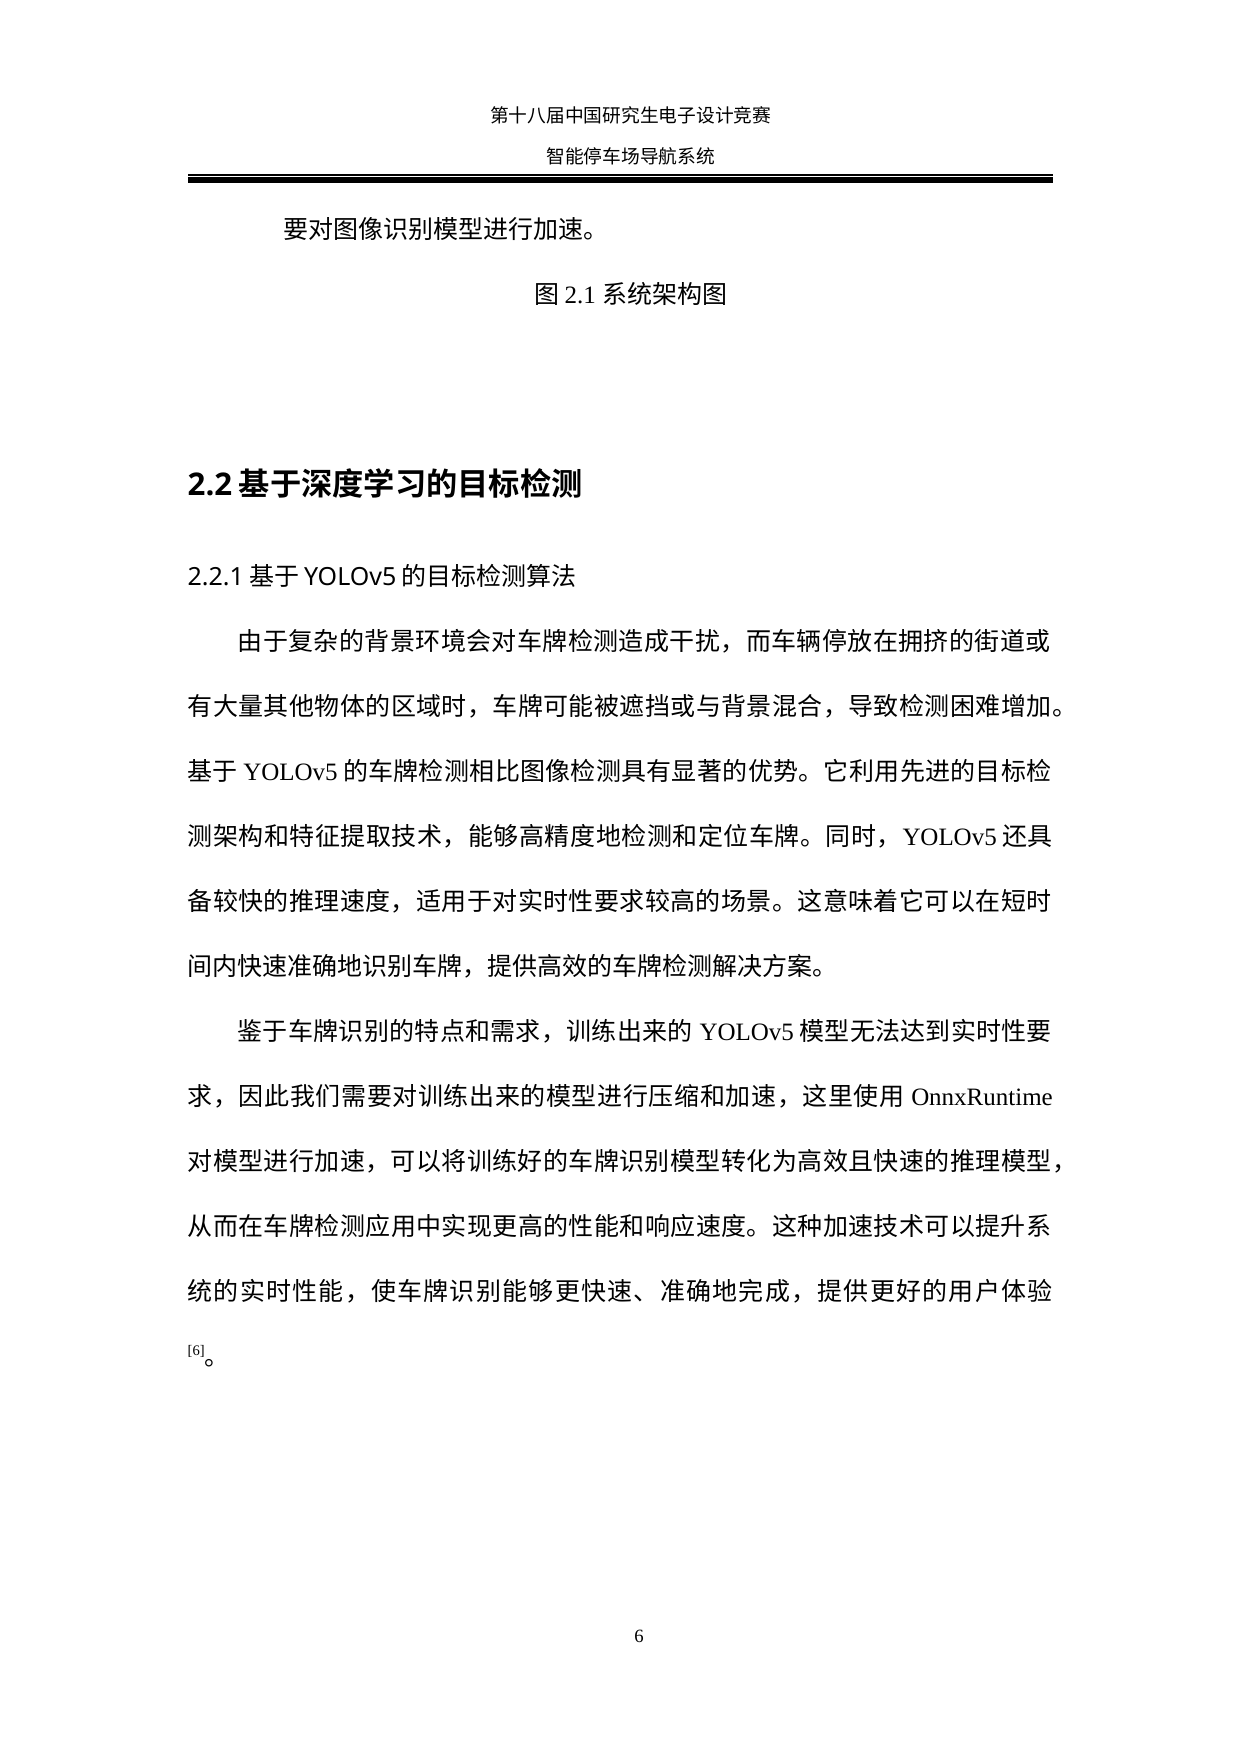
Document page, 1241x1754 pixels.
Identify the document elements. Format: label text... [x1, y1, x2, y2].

text 由于复杂的背景环境会对车牌检测造成干扰，而车辆停放在拥挤的街道或有大量其他物体的区域时，车牌可能被遮挡或与背景混合，导致检测困难增加。基于YOLOv5的车牌检测相比图像检测具有显著的优势。它利用先进的目标检测架构和特征提取技术，能够高精度地检测和定位车牌。同时，YOLOv5还具备较快的推理速度，适用于对实时性要求较高的场景。这意味着它可以在短时间内快速准确地识别车牌，提供高效的车牌检测解决方案。 [187, 607, 1053, 997]
text 图2.1 系统架构图 [187, 260, 1053, 325]
list 作为实时系统，要求可以实时处理车辆信息，保证系统的可靠性。需要对图像识别模型进行加速。 [237, 195, 1053, 260]
subtitle 2.2基于深度学习的目标检测 [187, 449, 1053, 514]
text 2.2.1基于YOLOv5的目标检测算法 [187, 542, 1053, 607]
text 鉴于车牌识别的特点和需求，训练出来的YOLOv5模型无法达到实时性要求，因此我们需要对训练出来的模型进行压缩和加速，这里使用OnnxRuntime对模型进行加速，可以将训练好的车牌识别模型转化为高效且快速的推理模型，从而在车牌检测应用中实现更高的性能和响应速度。这种加速技术可以提升系统的实时性能，使车牌识别能够更快速、准确地完成，提供更好的用户体验[6]。 [187, 997, 1053, 1387]
